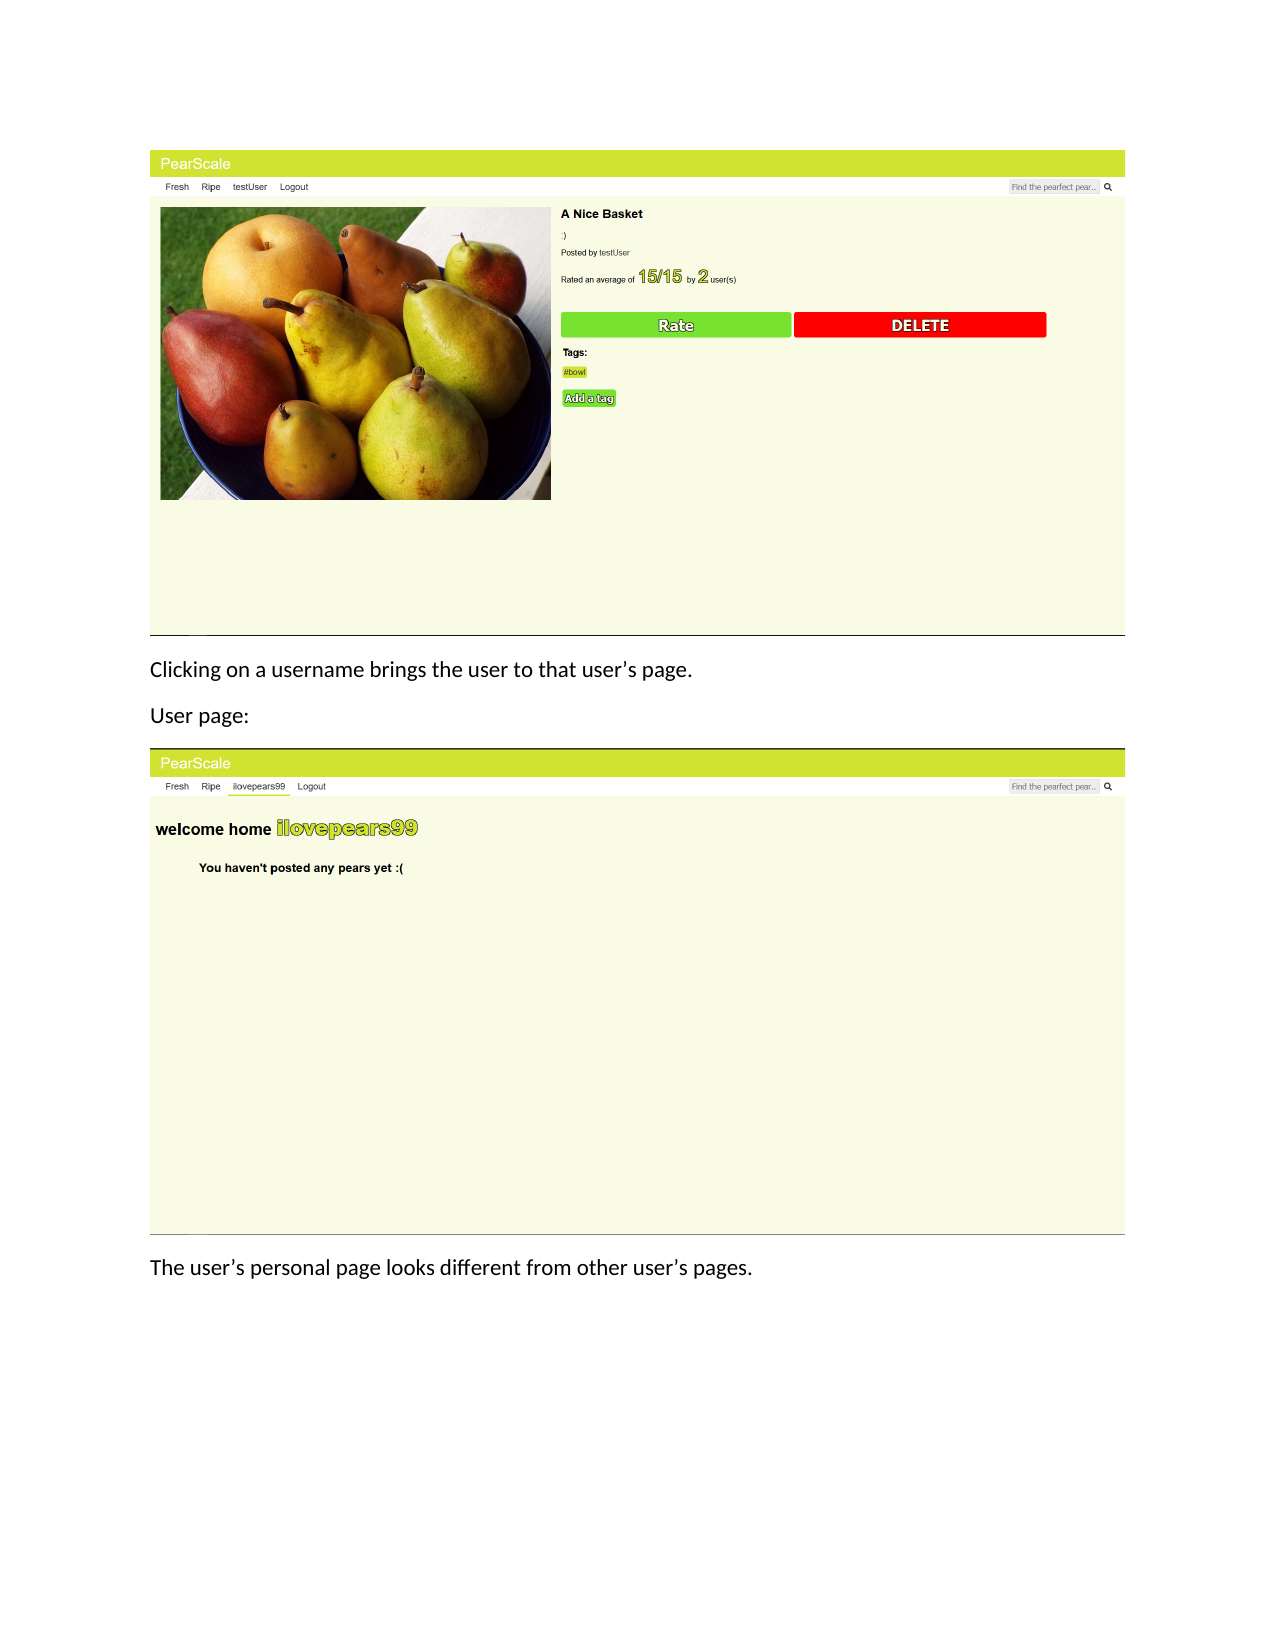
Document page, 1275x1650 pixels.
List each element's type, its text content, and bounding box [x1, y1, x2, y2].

picture [150, 150, 1125, 636]
picture [150, 748, 1125, 1235]
text Clicking on a username brings the user to that user’s page. [150, 655, 1125, 683]
text The user’s personal page looks different from other user’s pages. [150, 1253, 1125, 1281]
text User page: [150, 702, 1125, 730]
